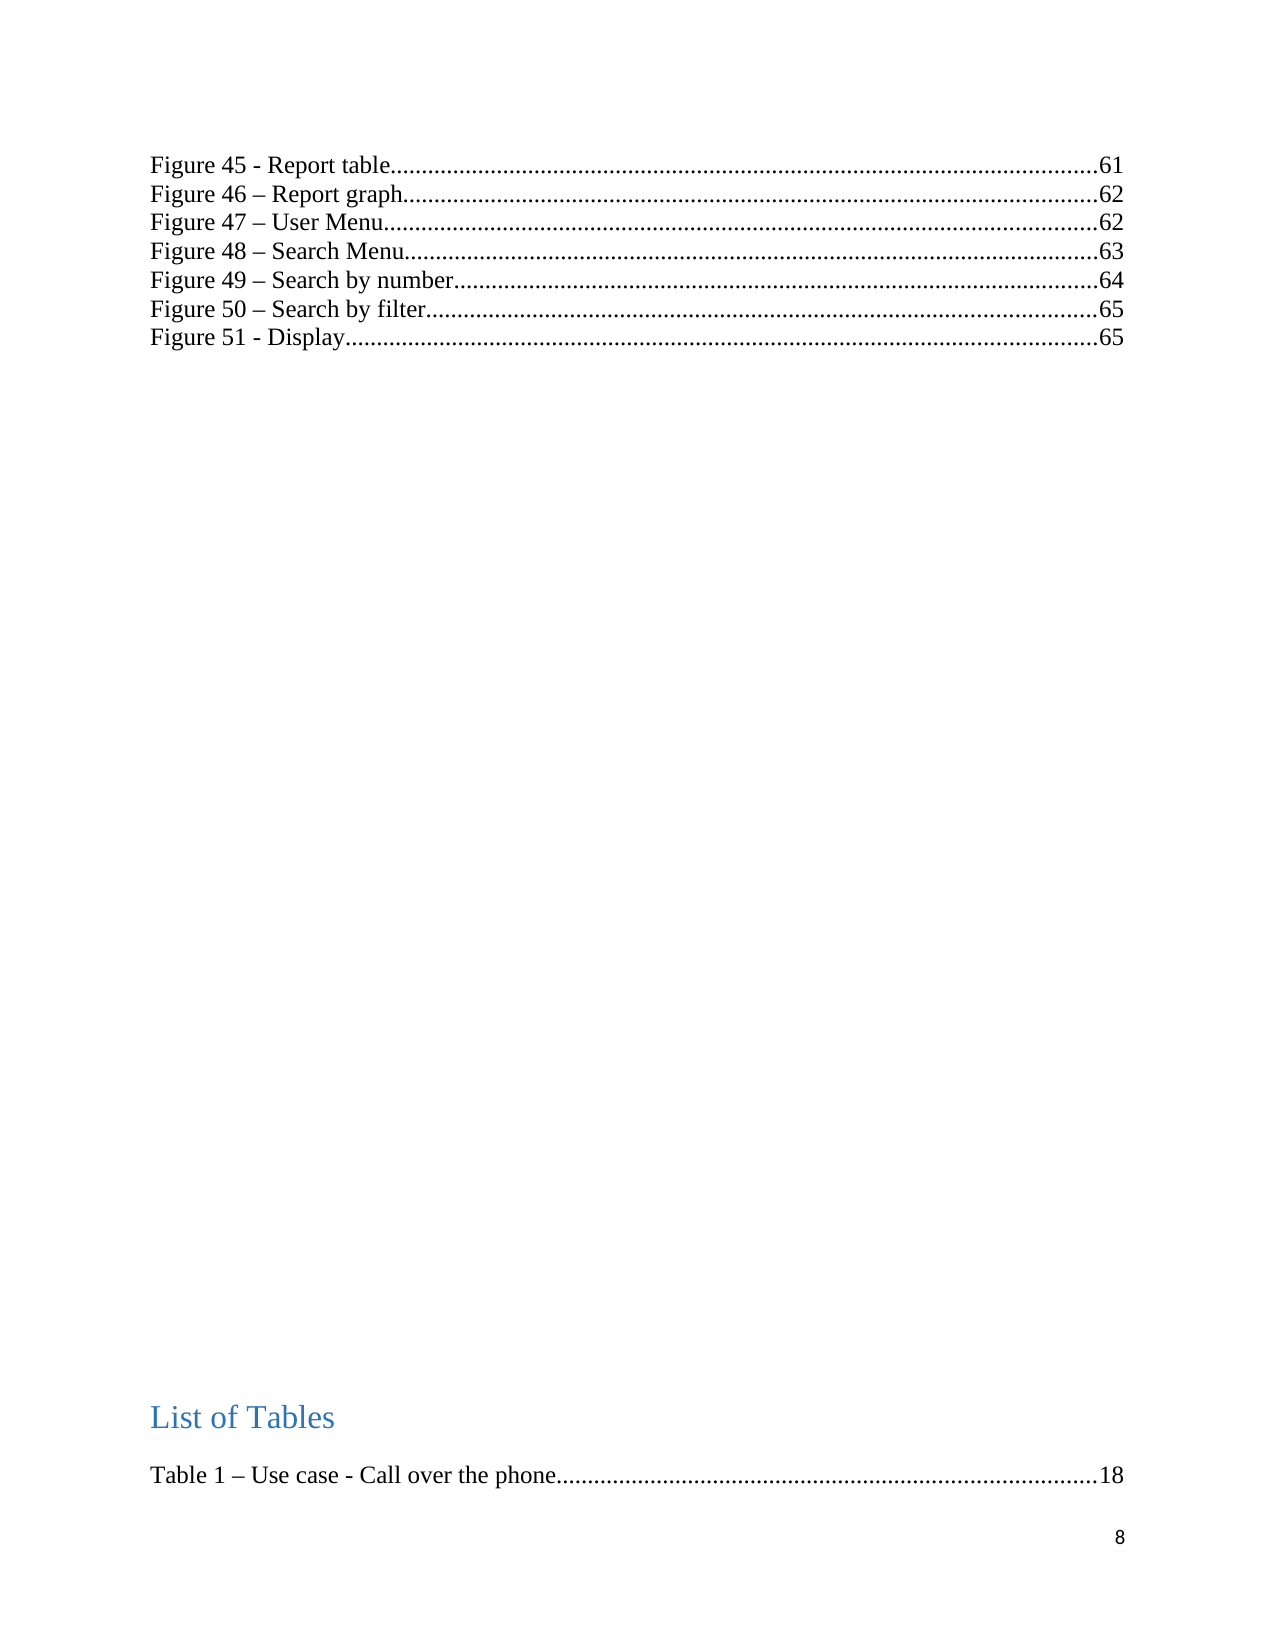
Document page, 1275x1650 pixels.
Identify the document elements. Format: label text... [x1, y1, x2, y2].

subtitle List of Tables [150, 1398, 1125, 1436]
text Figure 45 - Report table 61 [150, 150, 1125, 179]
text Figure 51 - Display 65 [150, 322, 1125, 351]
text Figure 48 – Search Menu 63 [150, 236, 1125, 265]
text Table 1 – Use case - Call over the phone 18 [150, 1460, 1125, 1489]
text Figure 49 – Search by number 64 [150, 265, 1125, 294]
text Figure 50 – Search by filter 65 [150, 294, 1125, 322]
text Figure 47 – User Menu 62 [150, 207, 1125, 236]
text Figure 46 – Report graph 62 [150, 179, 1125, 207]
